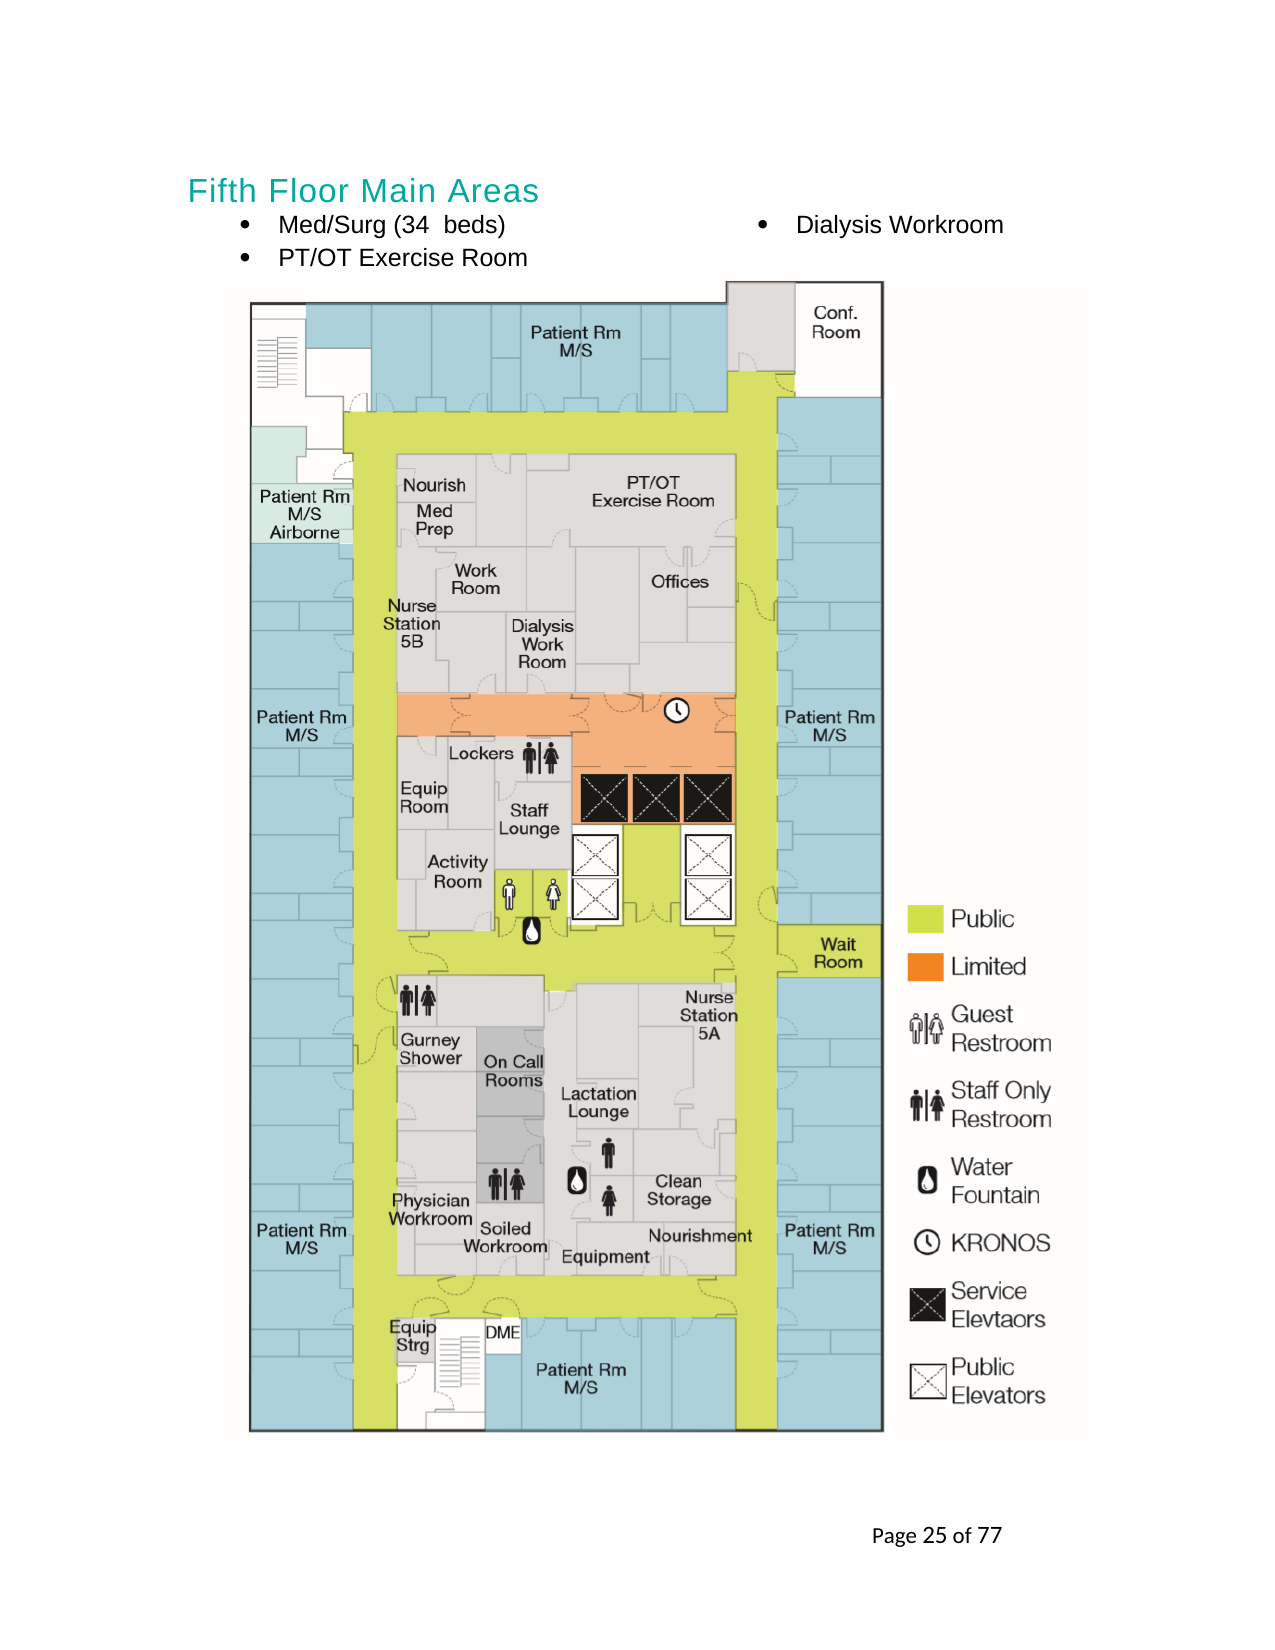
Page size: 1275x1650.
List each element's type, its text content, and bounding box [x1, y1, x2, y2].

table_header Dialysis Workroom [672, 210, 1085, 278]
text Fifth Floor Main Areas [187, 172, 1275, 210]
picture [214, 278, 1088, 1450]
table_header Med/Surg (34 beds) PT/OT Exercise Room [176, 210, 672, 278]
